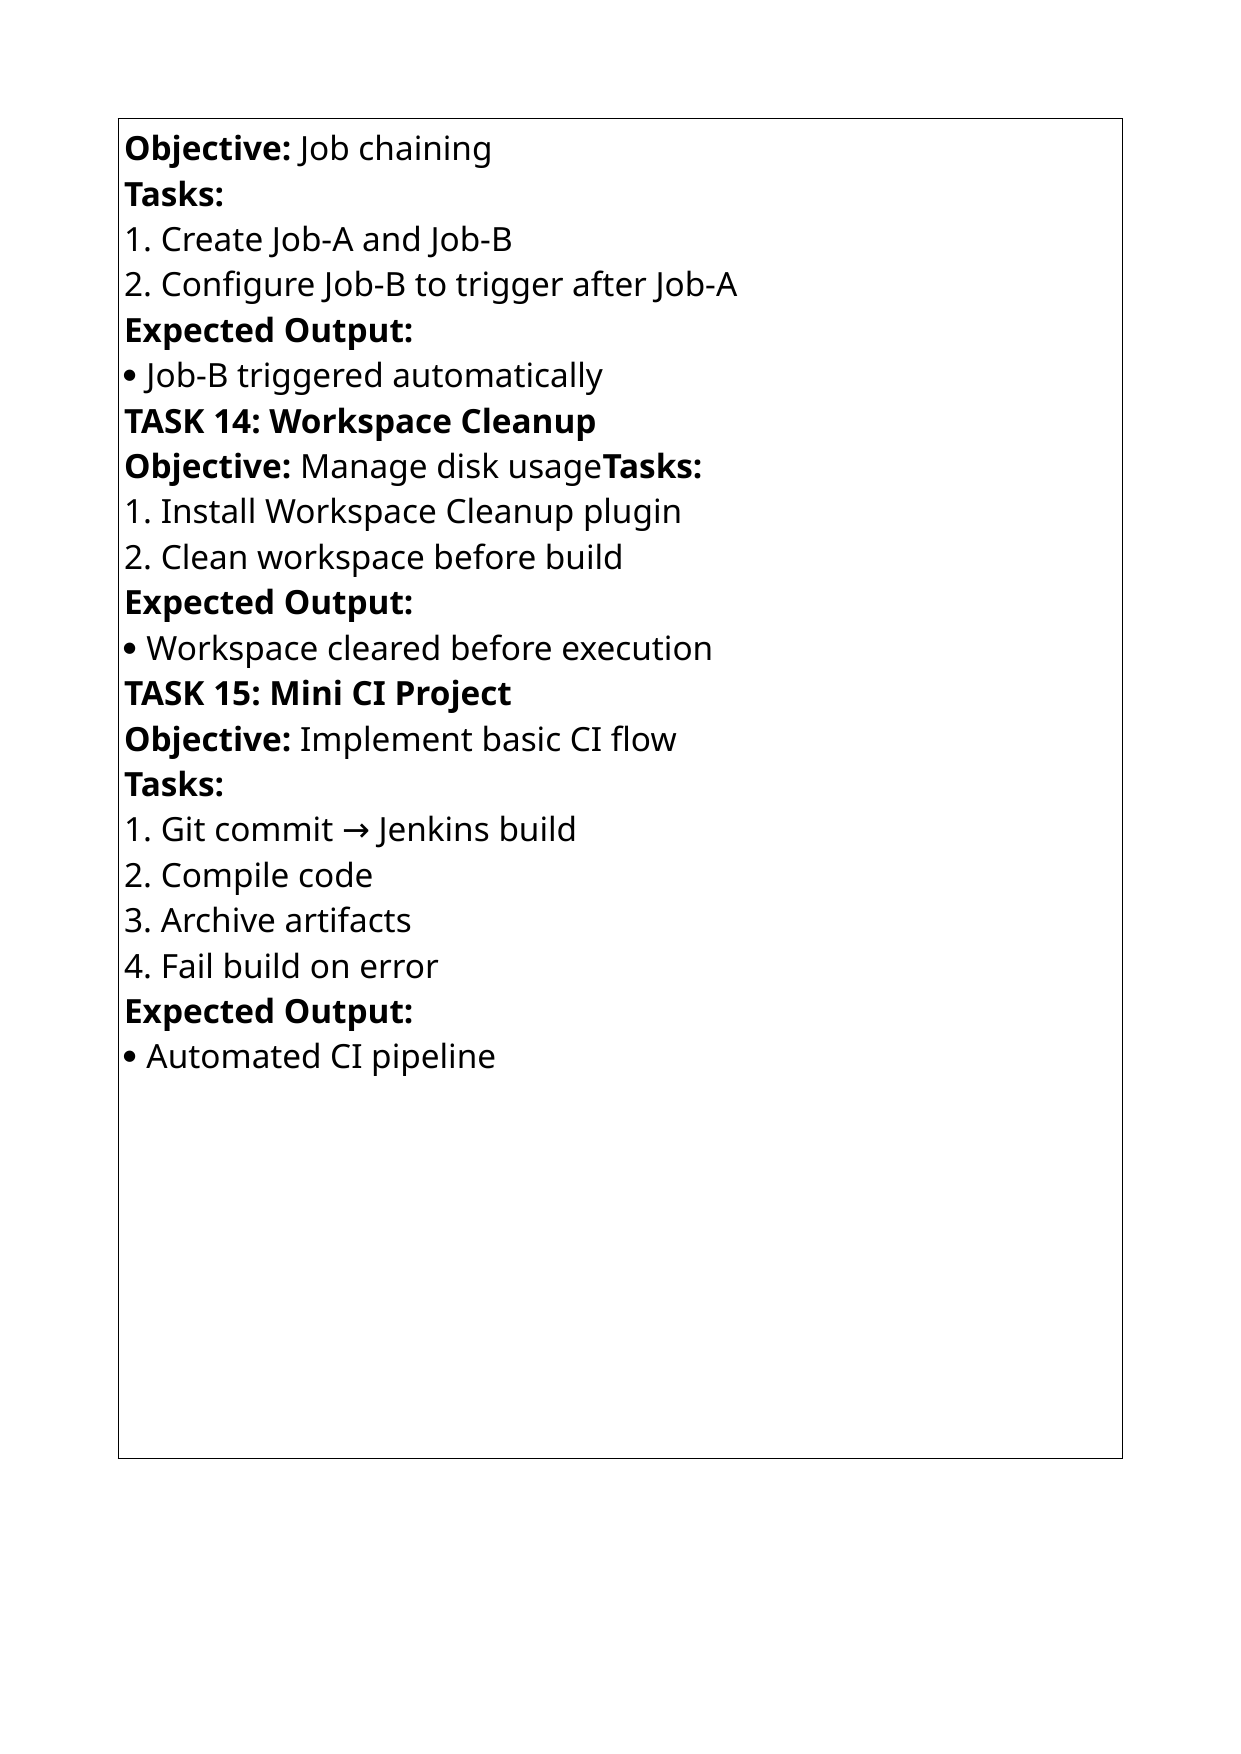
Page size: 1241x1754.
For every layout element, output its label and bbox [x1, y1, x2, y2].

table_header [119, 119, 1122, 1458]
